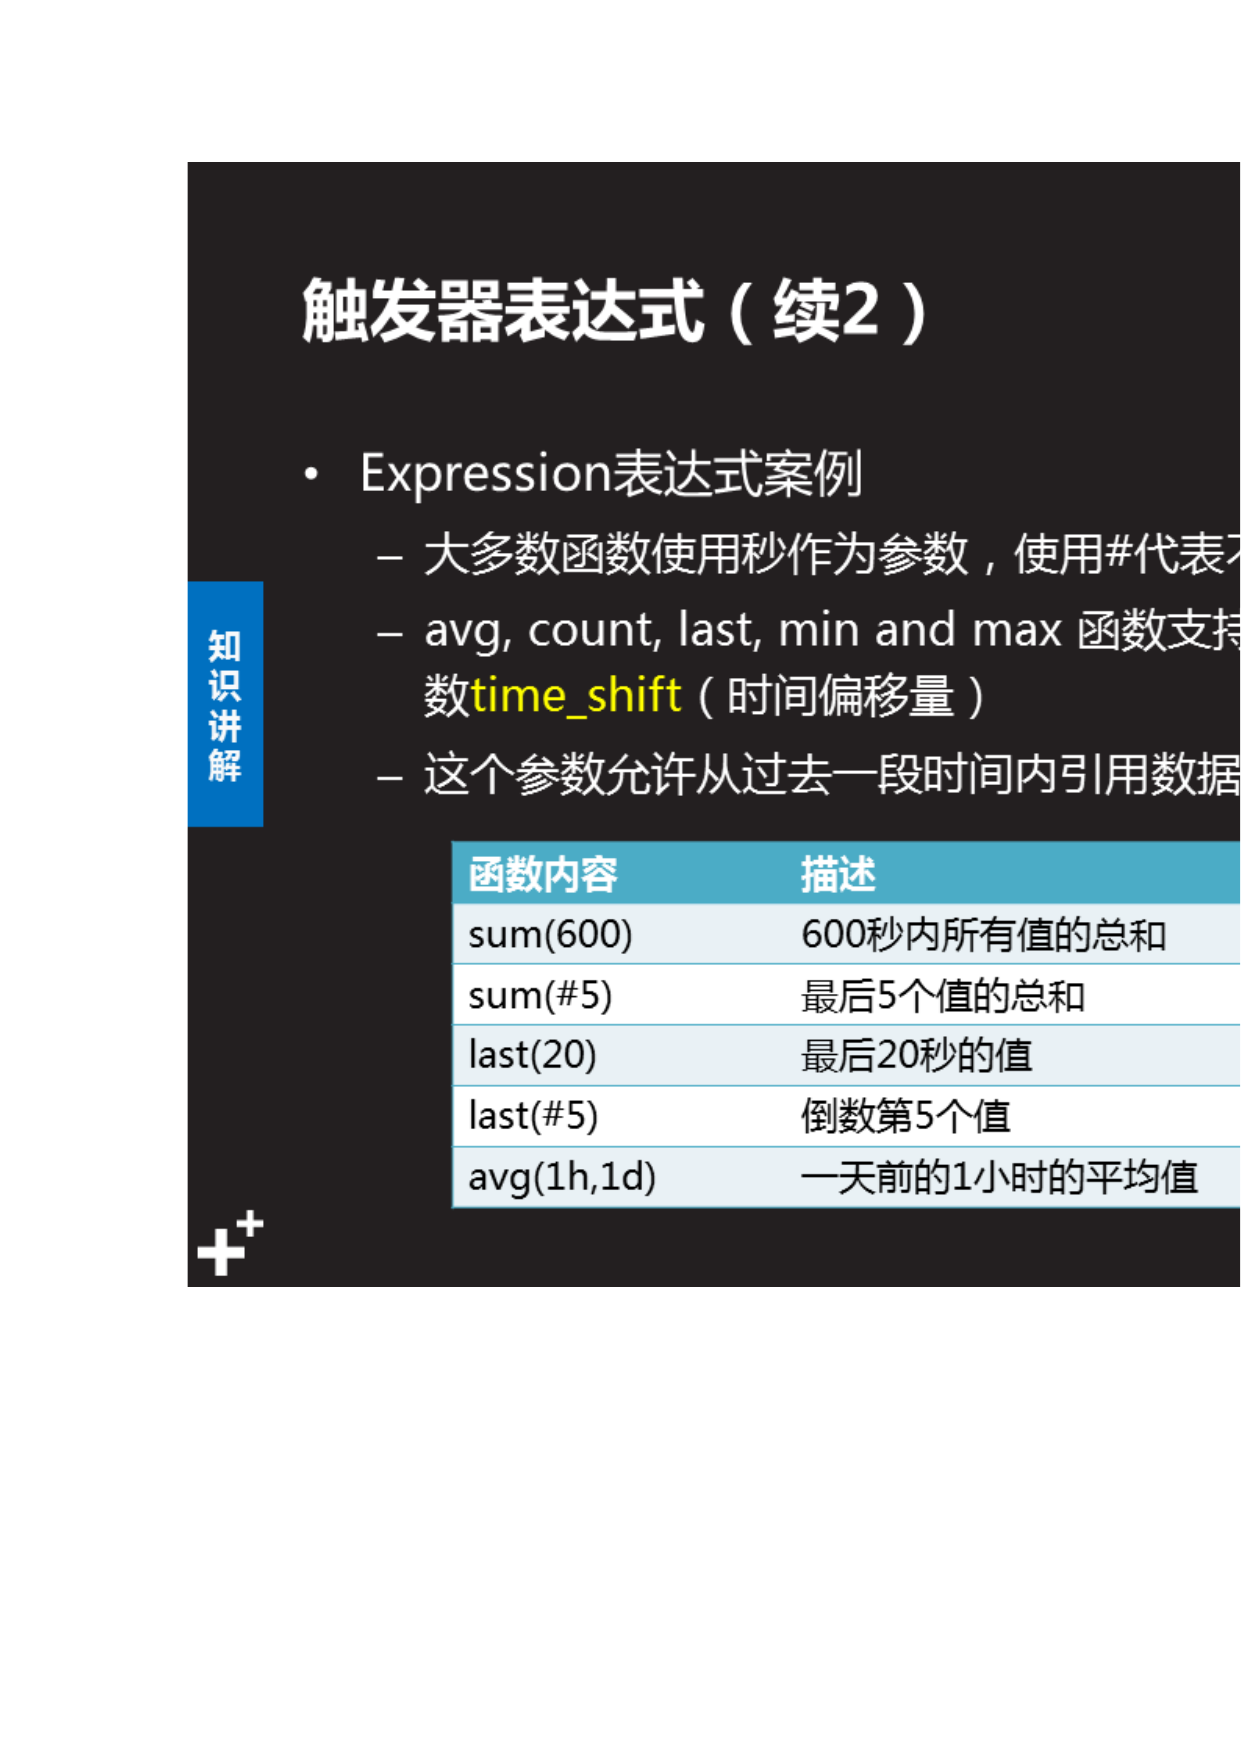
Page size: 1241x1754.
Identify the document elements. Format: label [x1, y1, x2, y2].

picture [187, 162, 1241, 1287]
